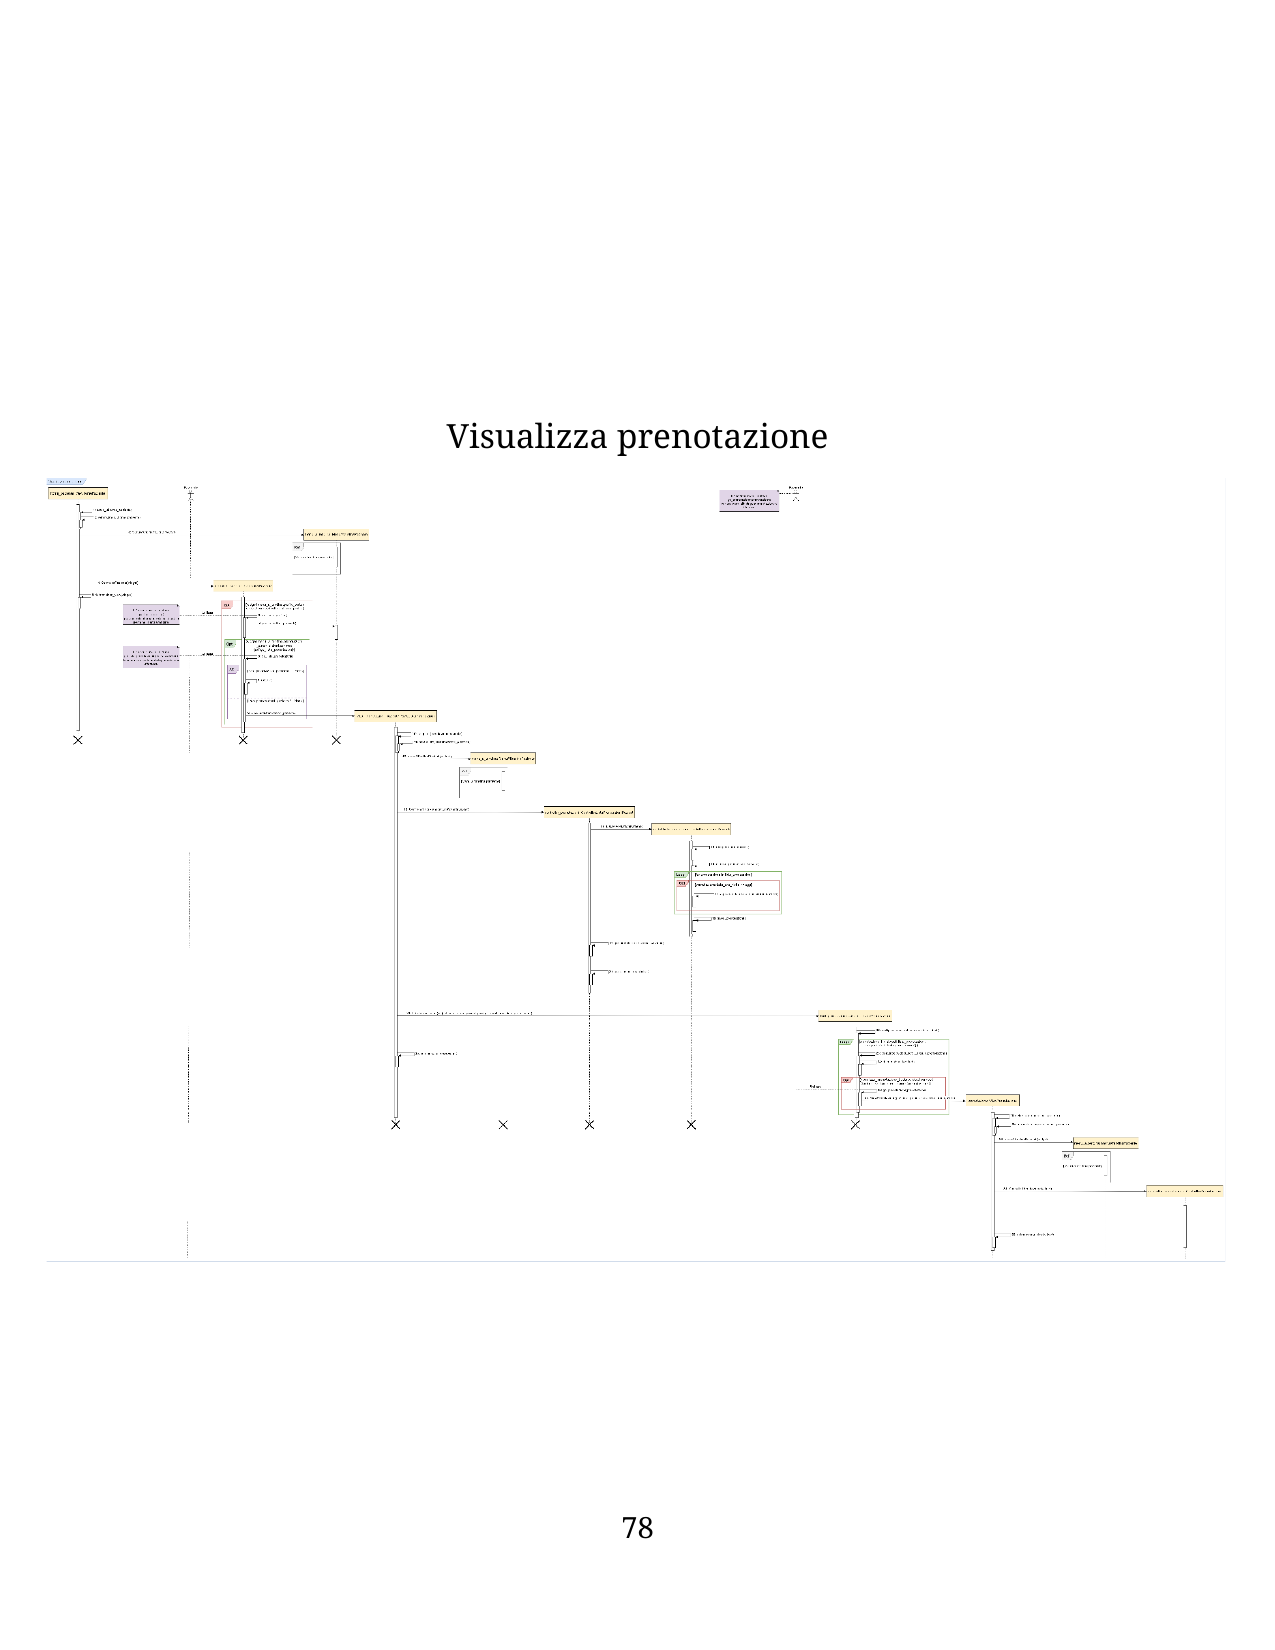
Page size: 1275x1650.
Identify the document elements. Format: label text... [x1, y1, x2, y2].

picture [46, 478, 1226, 1262]
text Visualizza prenotazione [150, 412, 1125, 458]
